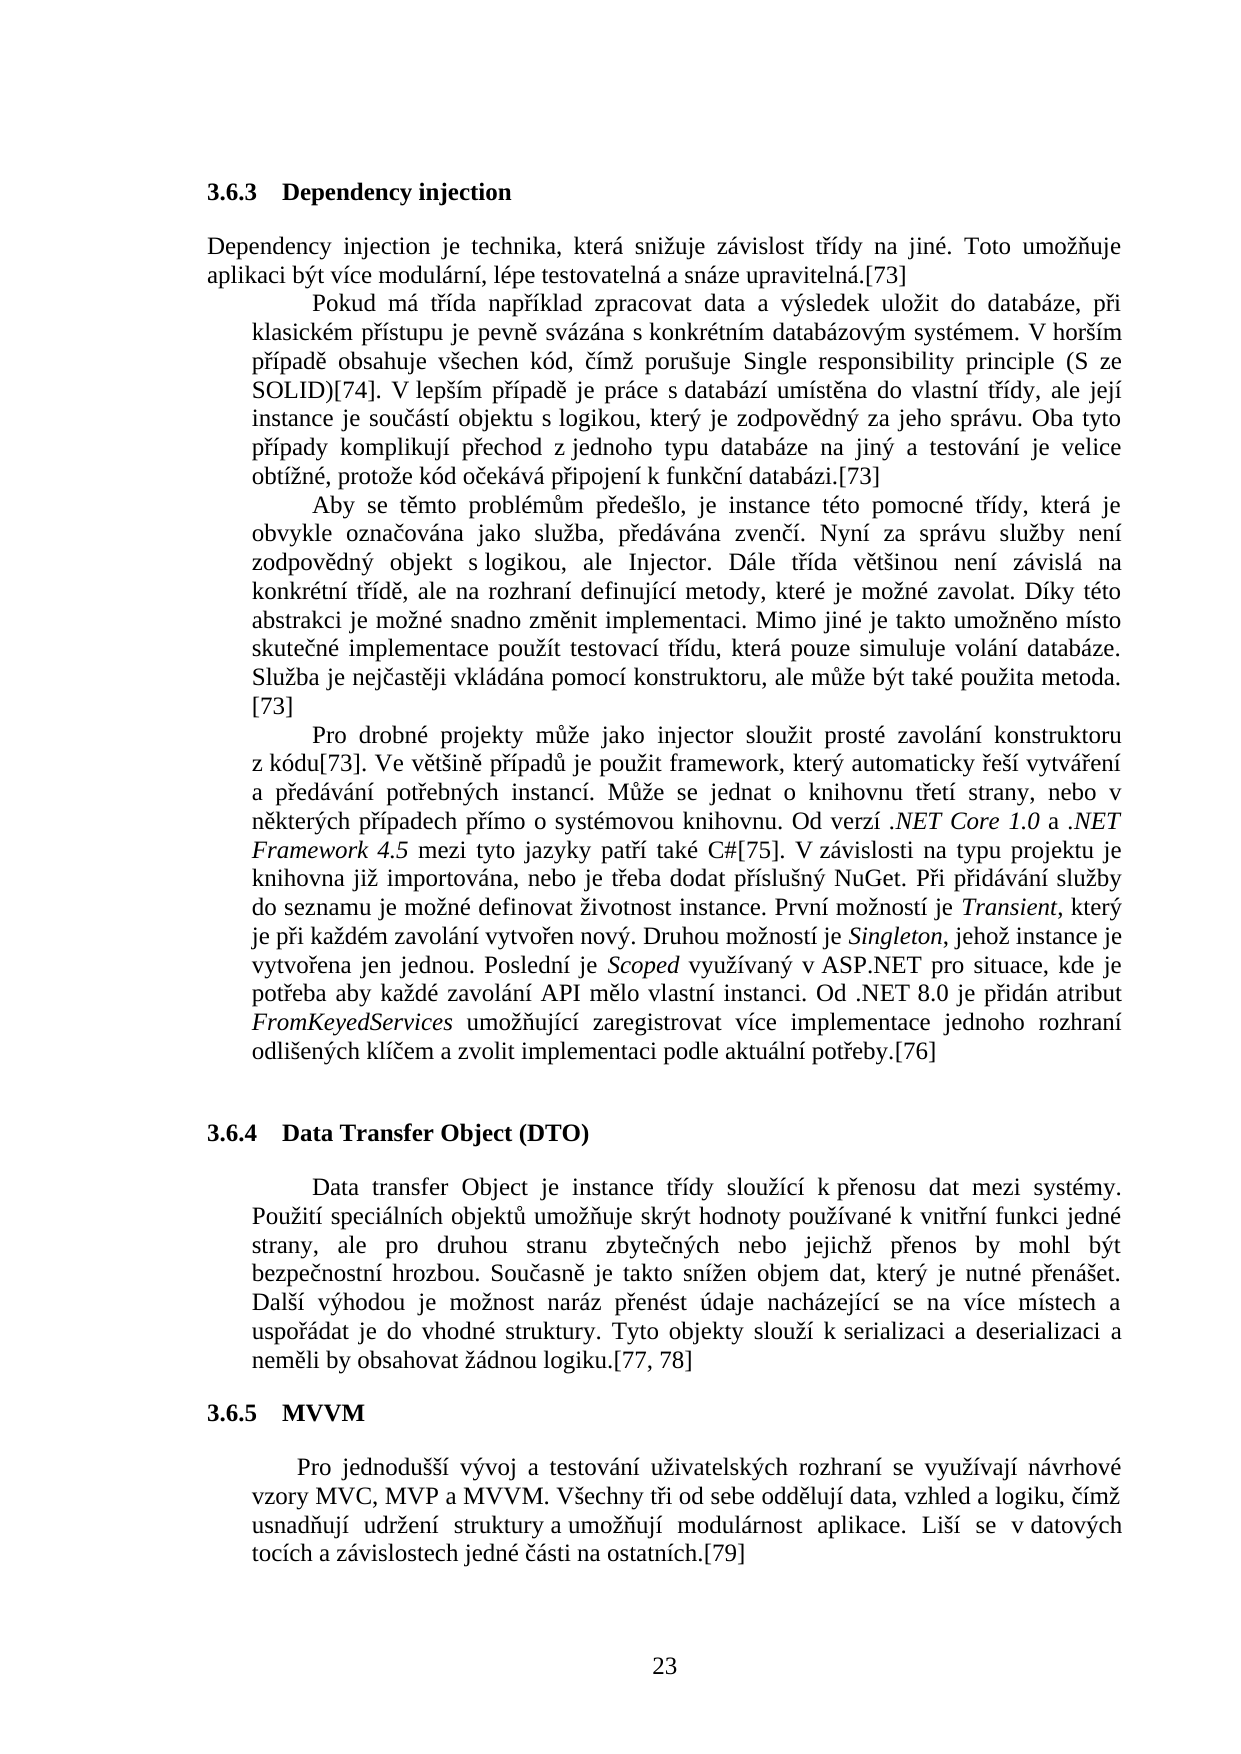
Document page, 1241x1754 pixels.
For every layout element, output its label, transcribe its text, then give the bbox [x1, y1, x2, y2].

text Dependency injection je technika, která snižuje závislost třídy na jiné. Toto umožňuje aplikaci být více modulární, lépe testovatelná a snáze upravitelná. [207, 231, 1122, 288]
subtitle MVVM [207, 1398, 1122, 1427]
text Data transfer Object je instance třídy sloužící k přenosu dat mezi systémy. Použití speciálních objektů umožňuje skrýt hodnoty používané k vnitřní funkci jedné strany, ale pro druhou stranu zbytečných nebo jejichž přenos by mohl být bezpečnostní hrozbou. Současně je takto snížen objem dat, který je nutné přenášet. Další výhodou je možnost naráz přenést údaje nacházející se na více místech a uspořádat je do vhodné struktury. Tyto objekty slouží k serializaci a deserializaci a neměli by obsahovat žádnou logiku. [252, 1172, 1122, 1373]
text Pro drobné projekty může jako injector sloužit prosté zavolání konstruktoru z kódu. Ve většině případů je použit framework, který automaticky řeší vytváření a předávání potřebných instancí. Může se jednat o knihovnu třetí strany, nebo v některých případech přímo o systémovou knihovnu. Od verzí .NET Core 1.0 a .NET Framework 4.5 mezi tyto jazyky patří také C#. V závislosti na typu projektu je knihovna již importována, nebo je třeba dodat příslušný NuGet. Při přidávání služby do seznamu je možné definovat životnost instance. První možností je Transient, který je při každém zavolání vytvořen nový. Druhou možností je Singleton, jehož instance je vytvořena jen jednou. Poslední je Scoped využívaný v ASP.NET pro situace, kde je potřeba aby každé zavolání API mělo vlastní instanci. Od .NET 8.0 je přidán atribut FromKeyedServices umožňující zaregistrovat více implementace jednoho rozhraní odlišených klíčem a zvolit implementaci podle aktuální potřeby. [252, 720, 1122, 1065]
subtitle Data Transfer Object (DTO) [207, 1118, 1122, 1147]
text Pro jednodušší vývoj a testování uživatelských rozhraní se využívají návrhové vzory MVC, MVP a MVVM. Všechny tři od sebe oddělují data, vzhled a logiku, čímž usnadňují udržení struktury a umožňují modulárnost aplikace. Liší se v datových tocích a závislostech jedné části na ostatních. [252, 1452, 1122, 1567]
subtitle Dependency injection [207, 177, 1122, 206]
text Pokud má třída například zpracovat data a výsledek uložit do databáze, při klasickém přístupu je pevně svázána s konkrétním databázovým systémem. V horším případě obsahuje všechen kód, čímž porušuje Single responsibility principle (S ze SOLID). V lepším případě je práce s databází umístěna do vlastní třídy, ale její instance je součástí objektu s logikou, který je zodpovědný za jeho správu. Oba tyto případy komplikují přechod z jednoho typu databáze na jiný a testování je velice obtížné, protože kód očekává připojení k funkční databázi. [252, 288, 1122, 490]
text Aby se těmto problémům předešlo, je instance této pomocné třídy, která je obvykle označována jako služba, předávána zvenčí. Nyní za správu služby není zodpovědný objekt s logikou, ale Injector. Dále třída většinou není závislá na konkrétní třídě, ale na rozhraní definující metody, které je možné zavolat. Díky této abstrakci je možné snadno změnit implementaci. Mimo jiné je takto umožněno místo skutečné implementace použít testovací třídu, která pouze simuluje volání databáze. Služba je nejčastěji vkládána pomocí konstruktoru, ale může být také použita metoda. [252, 490, 1122, 720]
